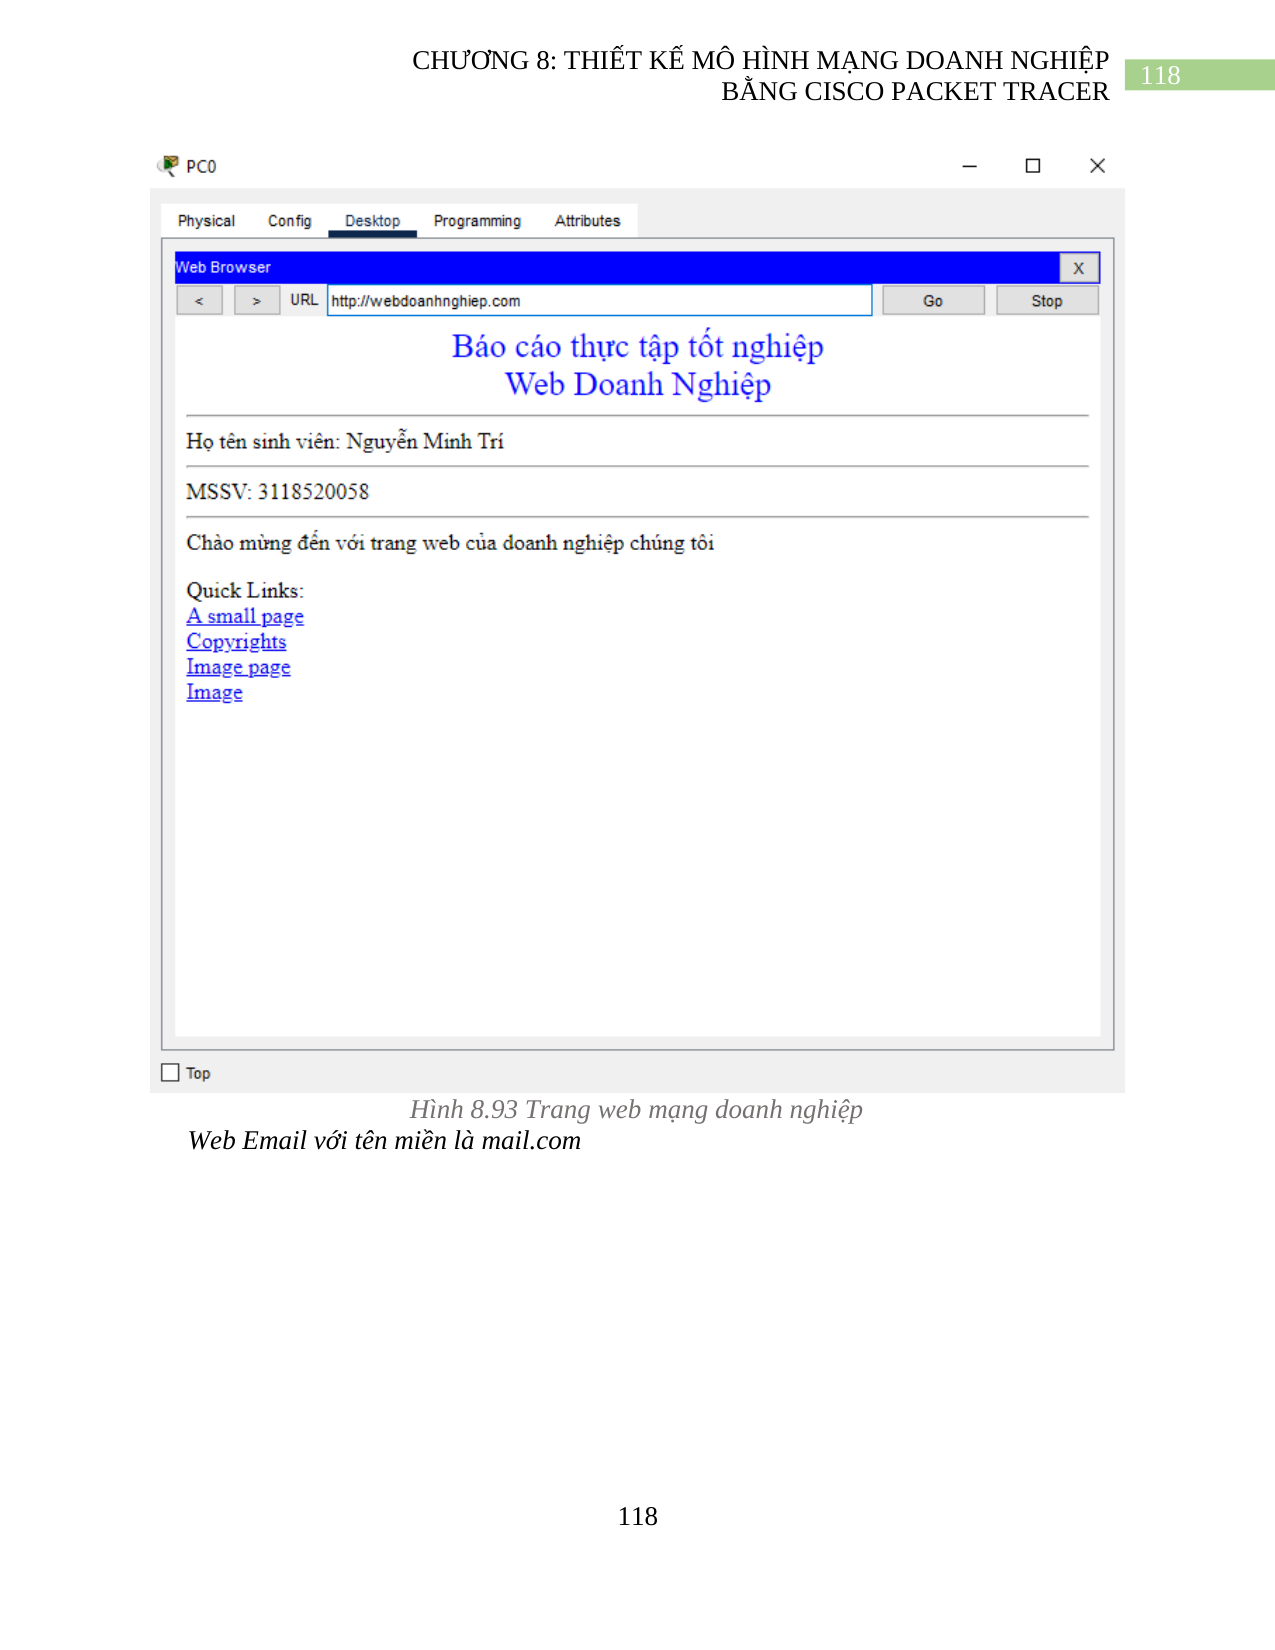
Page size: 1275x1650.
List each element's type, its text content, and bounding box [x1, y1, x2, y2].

picture [150, 150, 1125, 1093]
text Web Email với tên miền là mail.com [150, 1124, 1125, 1155]
